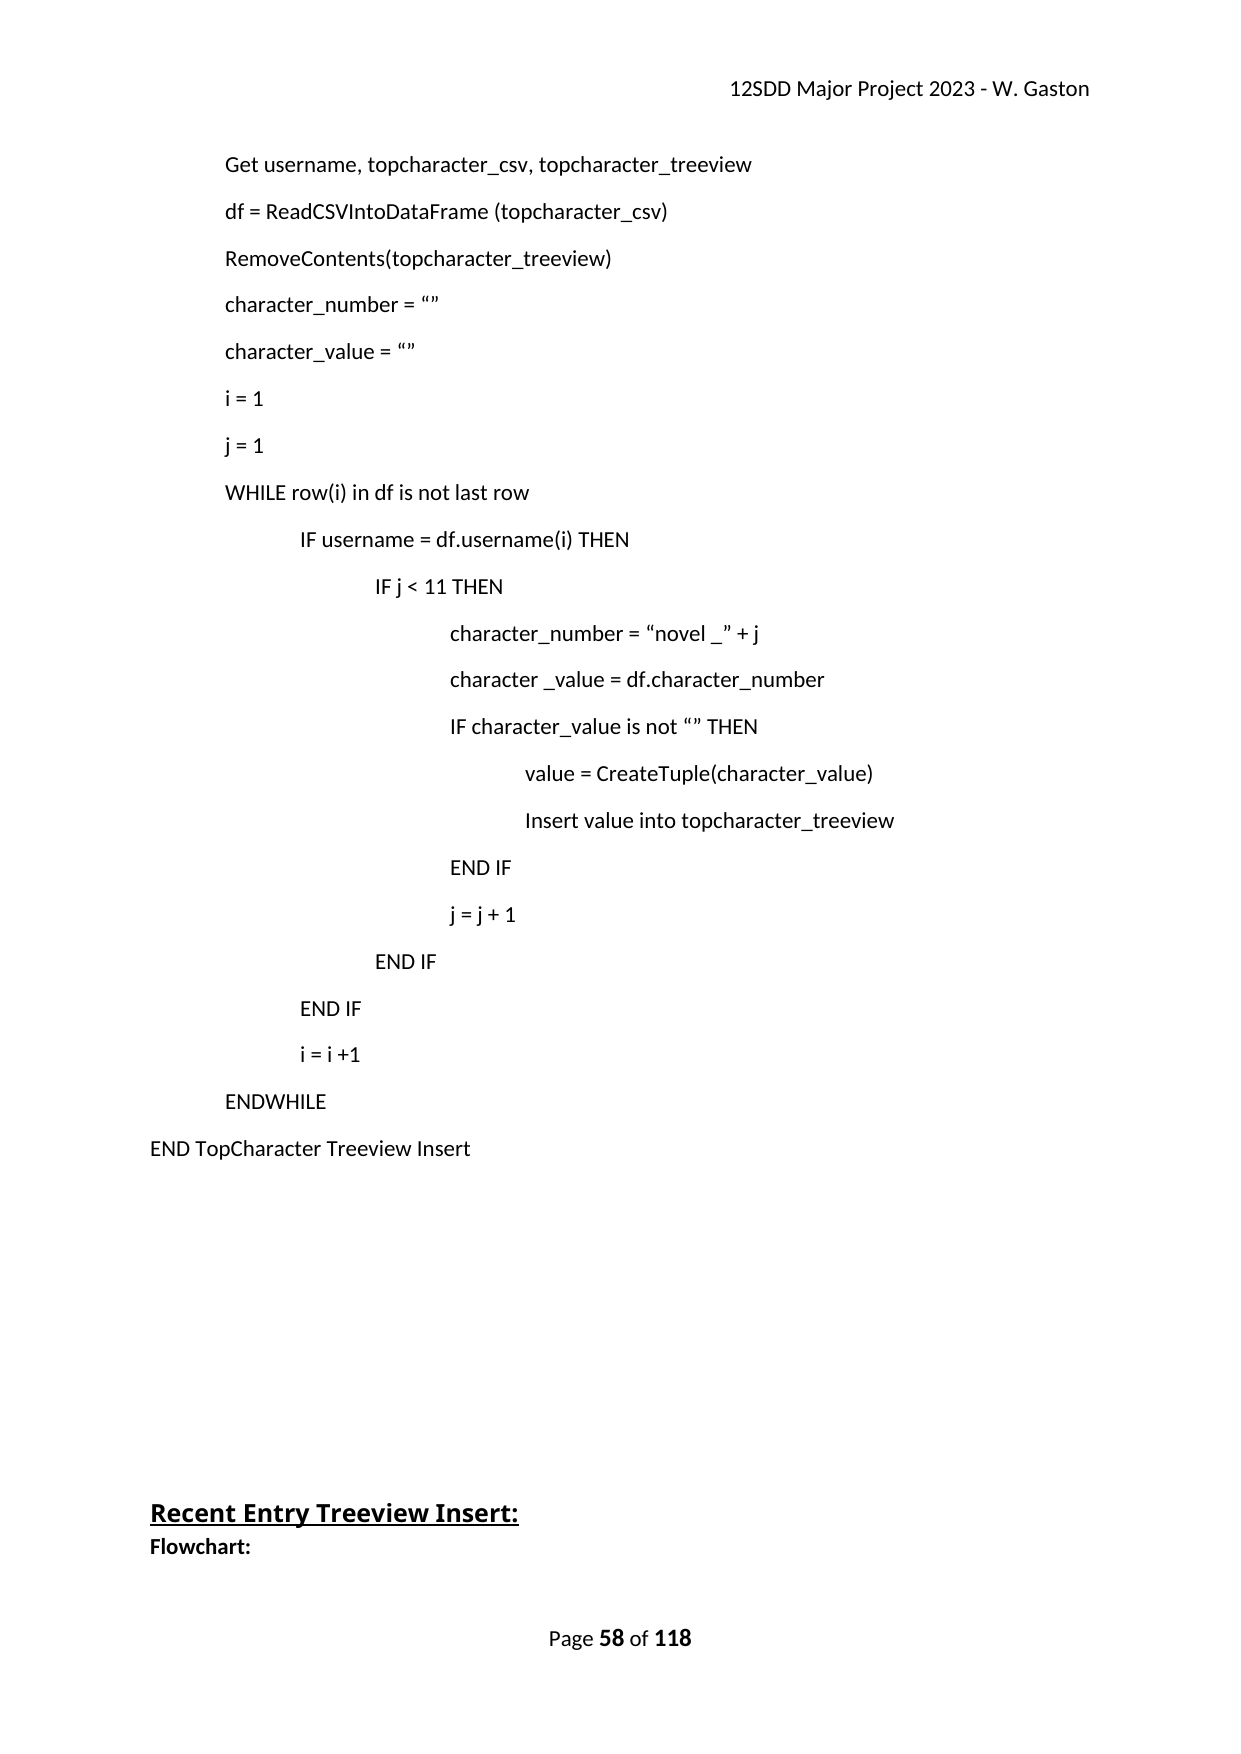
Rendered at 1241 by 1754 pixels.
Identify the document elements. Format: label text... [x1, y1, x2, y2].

text IF character_value is not “” THEN [150, 712, 1090, 741]
text END TopCharacter Treeview Insert [150, 1134, 1090, 1162]
text WHILE row(i) in df is not last row [150, 478, 1090, 506]
text j = 1 [150, 431, 1090, 459]
text value = CreateTuple(character_value) [150, 759, 1090, 787]
text df = ReadCSVIntoDataFrame (topcharacter_csv) [150, 197, 1090, 225]
text i = i +1 [150, 1041, 1090, 1069]
text IF username = df.username(i) THEN [225, 525, 1090, 553]
text ENDWHILE [150, 1087, 1090, 1116]
text Get username, topcharacter_csv, topcharacter_treeview [150, 150, 1090, 178]
text character_number = “novel _” + j [150, 619, 1090, 647]
text character_number = “” [150, 291, 1090, 319]
text character _value = df.character_number [150, 666, 1090, 694]
text END IF [150, 947, 1090, 975]
text Flowchart: [150, 1532, 1090, 1560]
text character_value = “” [150, 337, 1090, 366]
text END IF [150, 994, 1090, 1022]
text IF j < 11 THEN [300, 572, 1090, 600]
text END IF [150, 853, 1090, 881]
text RemoveContents(topcharacter_treeview) [150, 244, 1090, 272]
subtitle Recent Entry Treeview Insert: [150, 1495, 1090, 1529]
text Insert value into topcharacter_treeview [150, 806, 1090, 834]
text i = 1 [150, 384, 1090, 412]
text j = j + 1 [150, 900, 1090, 928]
